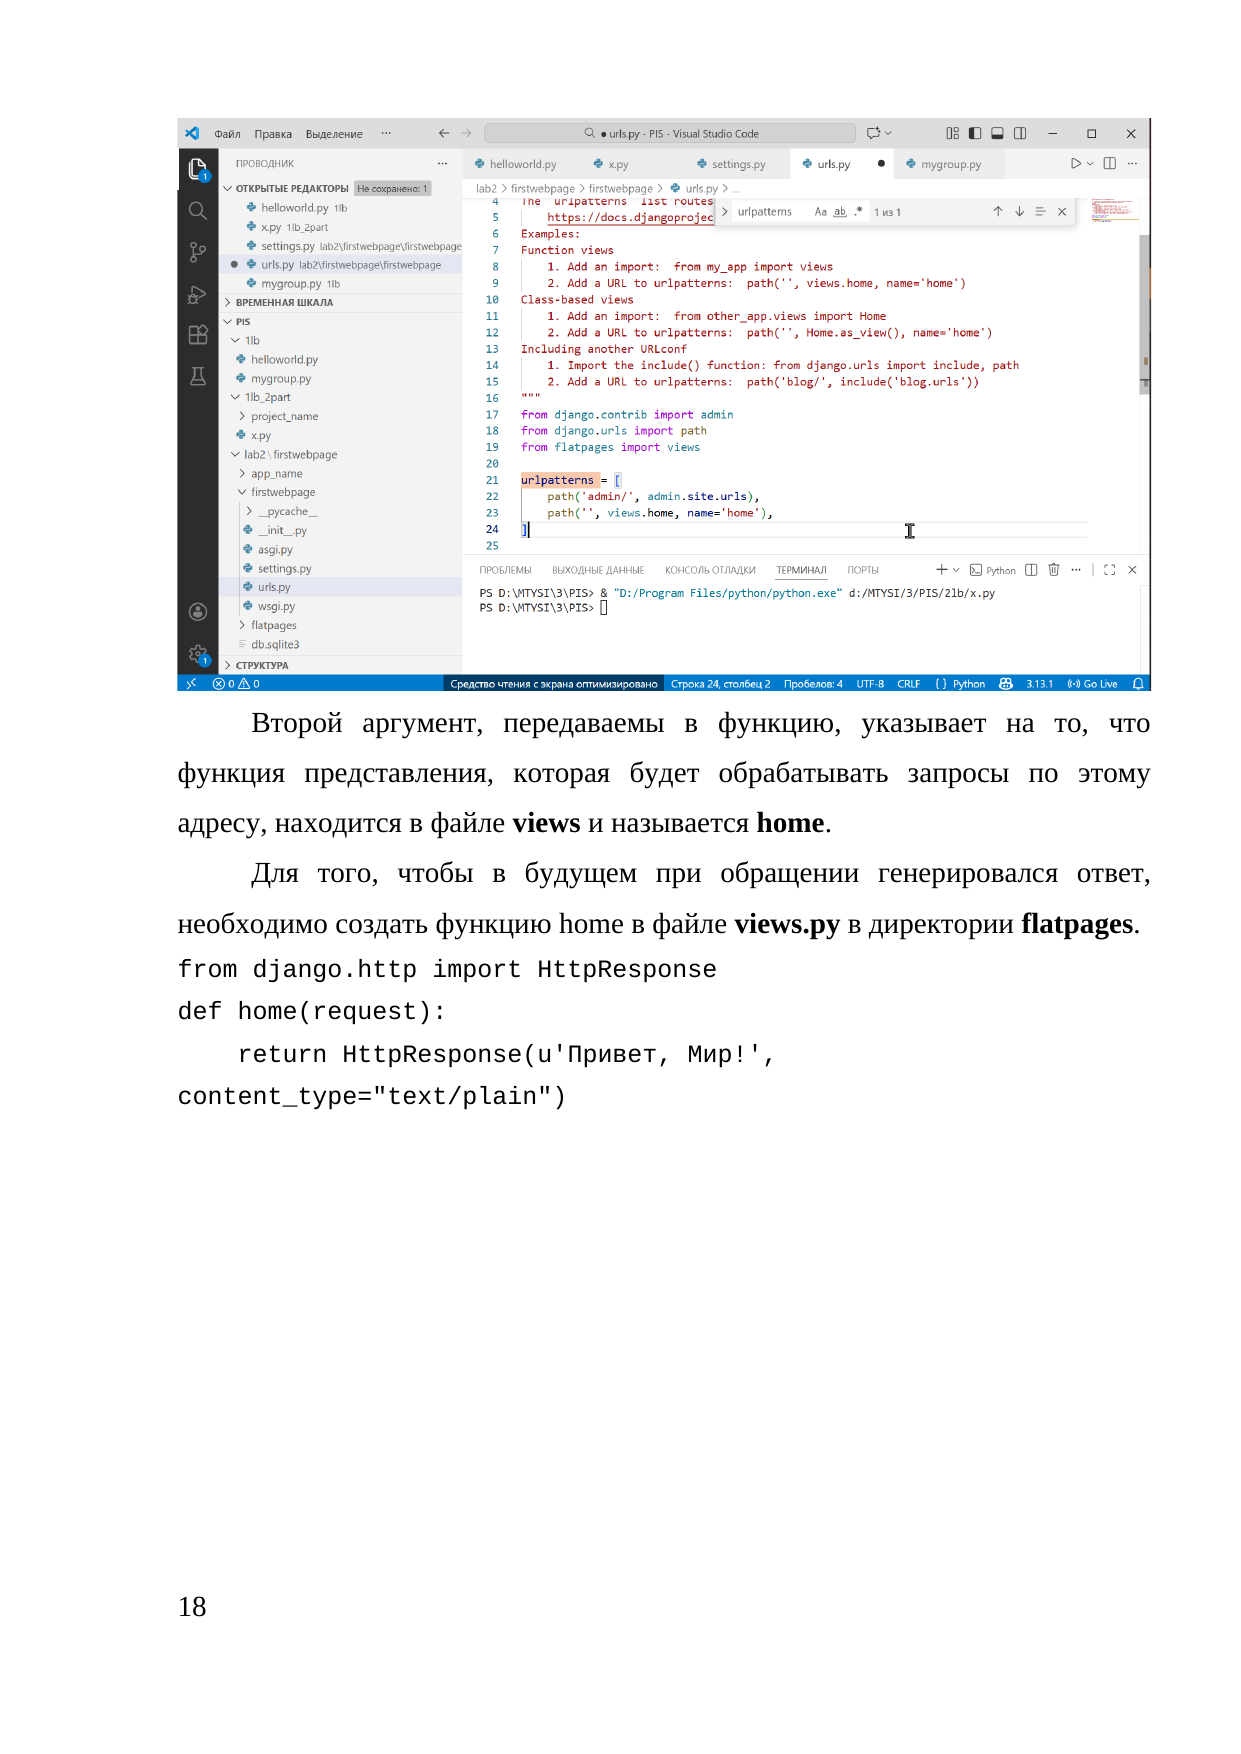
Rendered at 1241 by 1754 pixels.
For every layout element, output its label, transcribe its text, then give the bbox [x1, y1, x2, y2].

text Для того, чтобы в будущем при обращении генерировался ответ, необходимо создать функцию home в файле views.py в директории flatpages. [177, 856, 1152, 939]
text from django.http import HttpResponse [177, 956, 1152, 984]
text def home(request): [177, 999, 1152, 1027]
picture [177, 118, 1152, 691]
text Второй аргумент, передаваемы в функцию, указывает на то, что функция представления, которая будет обрабатывать запросы по этому адресу, находится в файле views и называется home. [177, 705, 1152, 839]
text return HttpResponse(u'Привет, Мир!', content_type="text/plain") [177, 1041, 1152, 1112]
